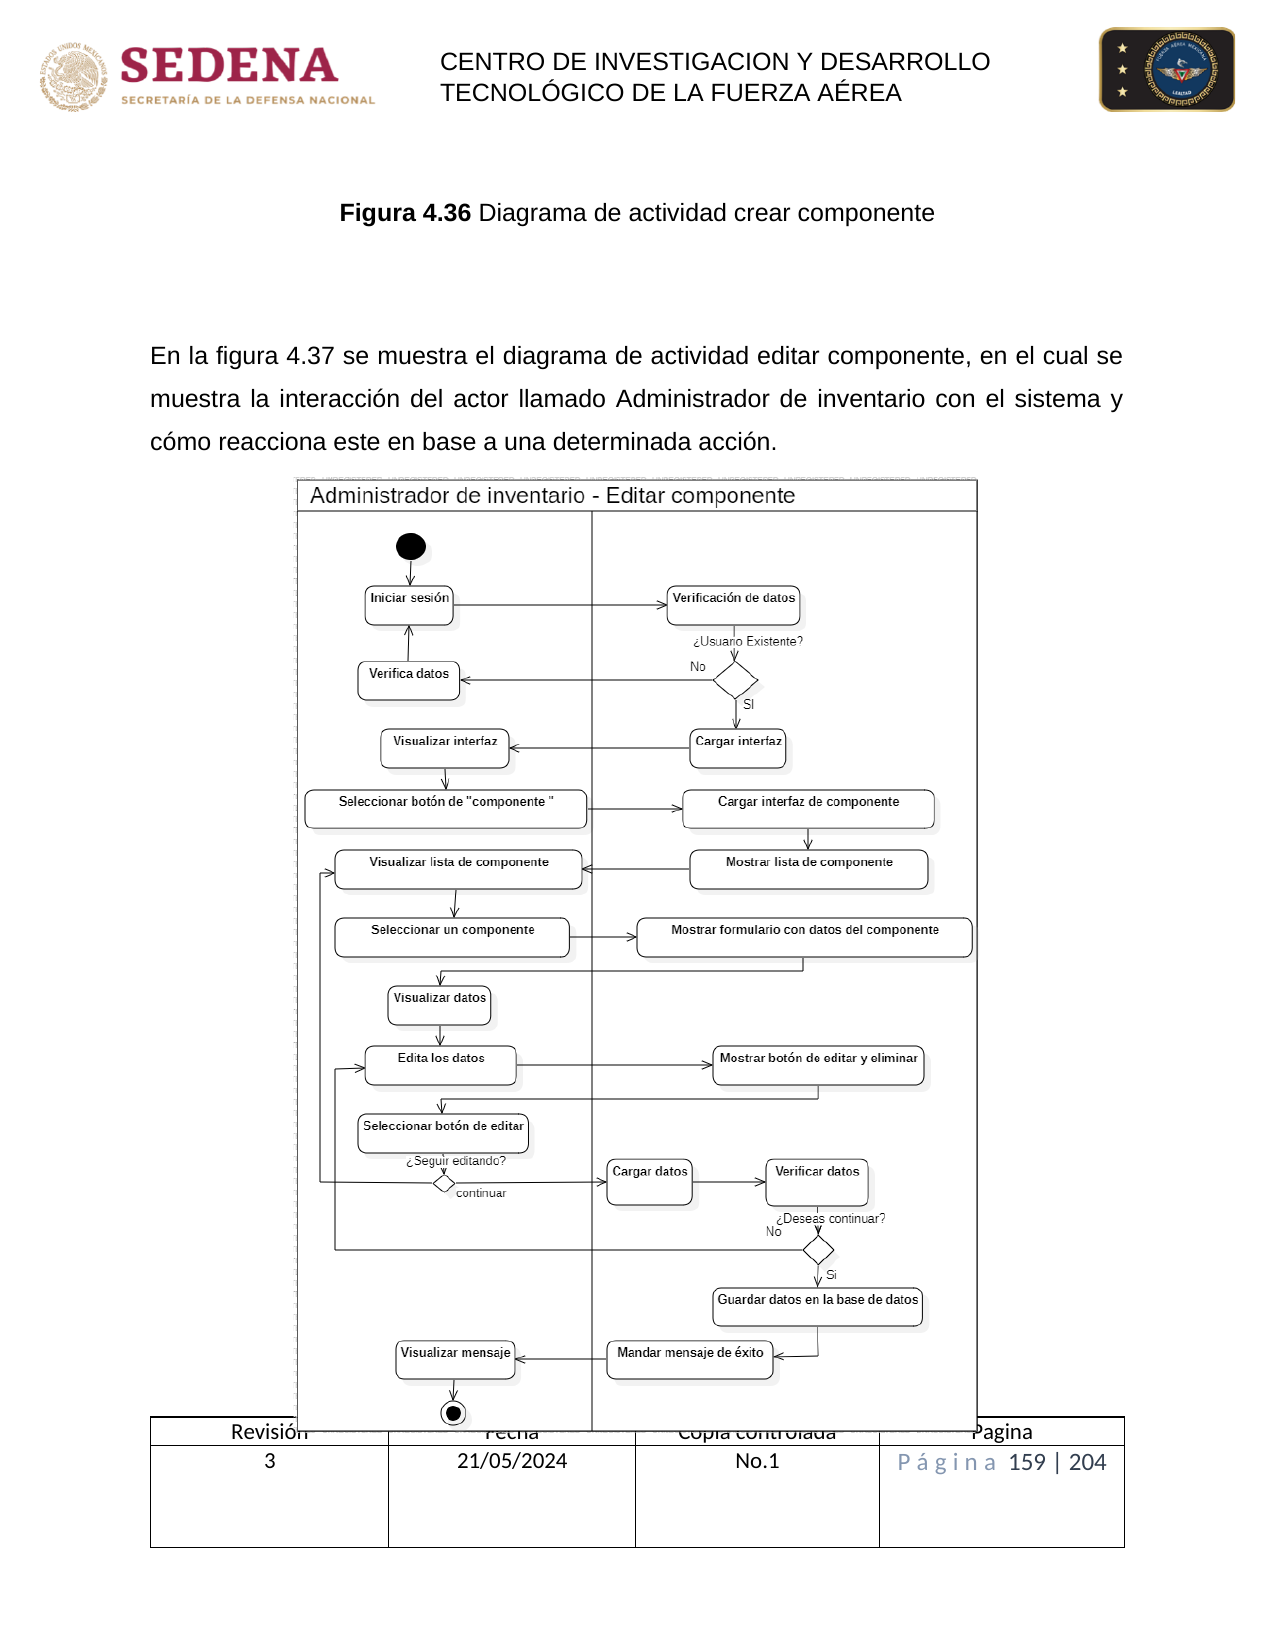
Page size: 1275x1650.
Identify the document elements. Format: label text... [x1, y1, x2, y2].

text Figura 4.36 Diagrama de actividad crear componente [150, 198, 1125, 226]
picture [39, 27, 1236, 112]
picture [293, 474, 982, 1438]
text En la figura 4.37 se muestra el diagrama de actividad editar componente, en el cual se muestra la interacción del actor llamado Administrador de inventario con el sistema y cómo reacciona este en base a una determinada acción. [150, 341, 1125, 456]
